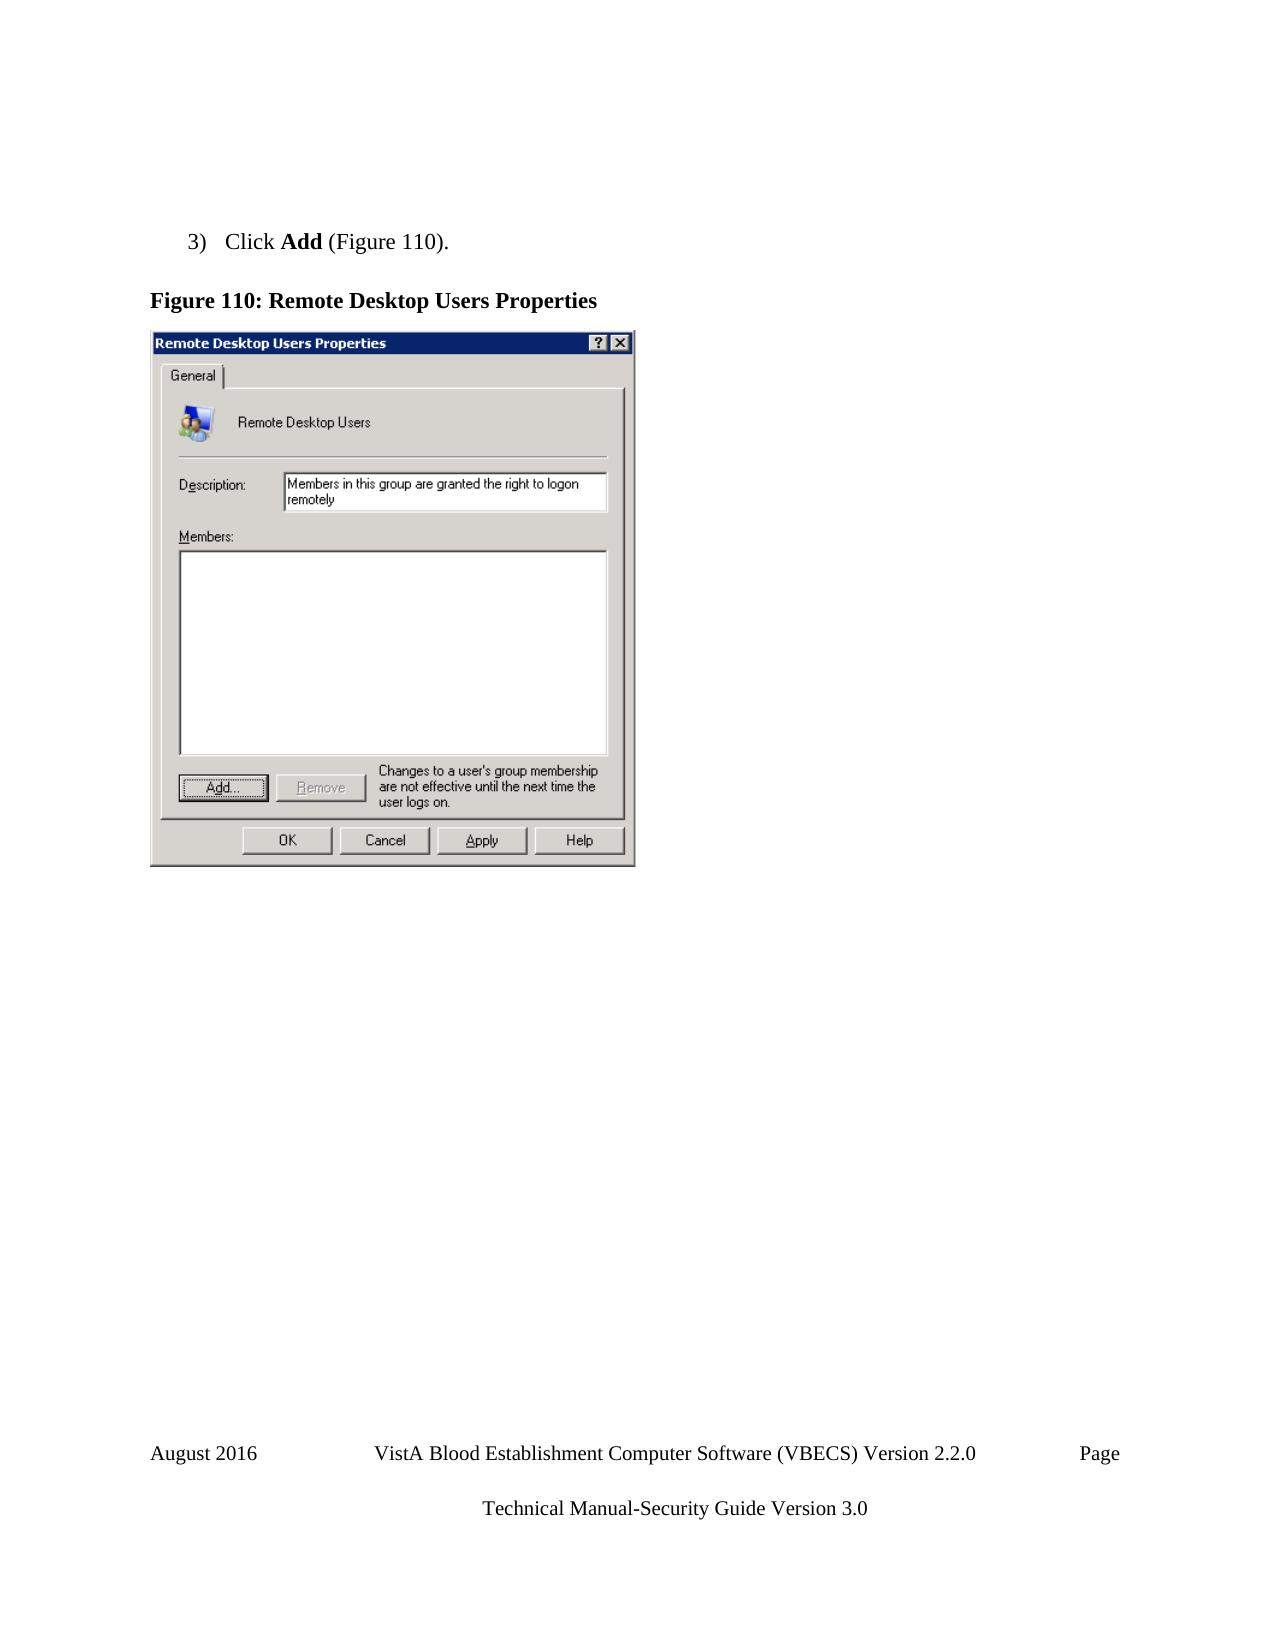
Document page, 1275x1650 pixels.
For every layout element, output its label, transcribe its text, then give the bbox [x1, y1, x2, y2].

picture [150, 330, 636, 867]
list Click Add (Figure 110). [187, 228, 1125, 254]
text Figure 110: Remote Desktop Users Properties [150, 287, 1125, 314]
